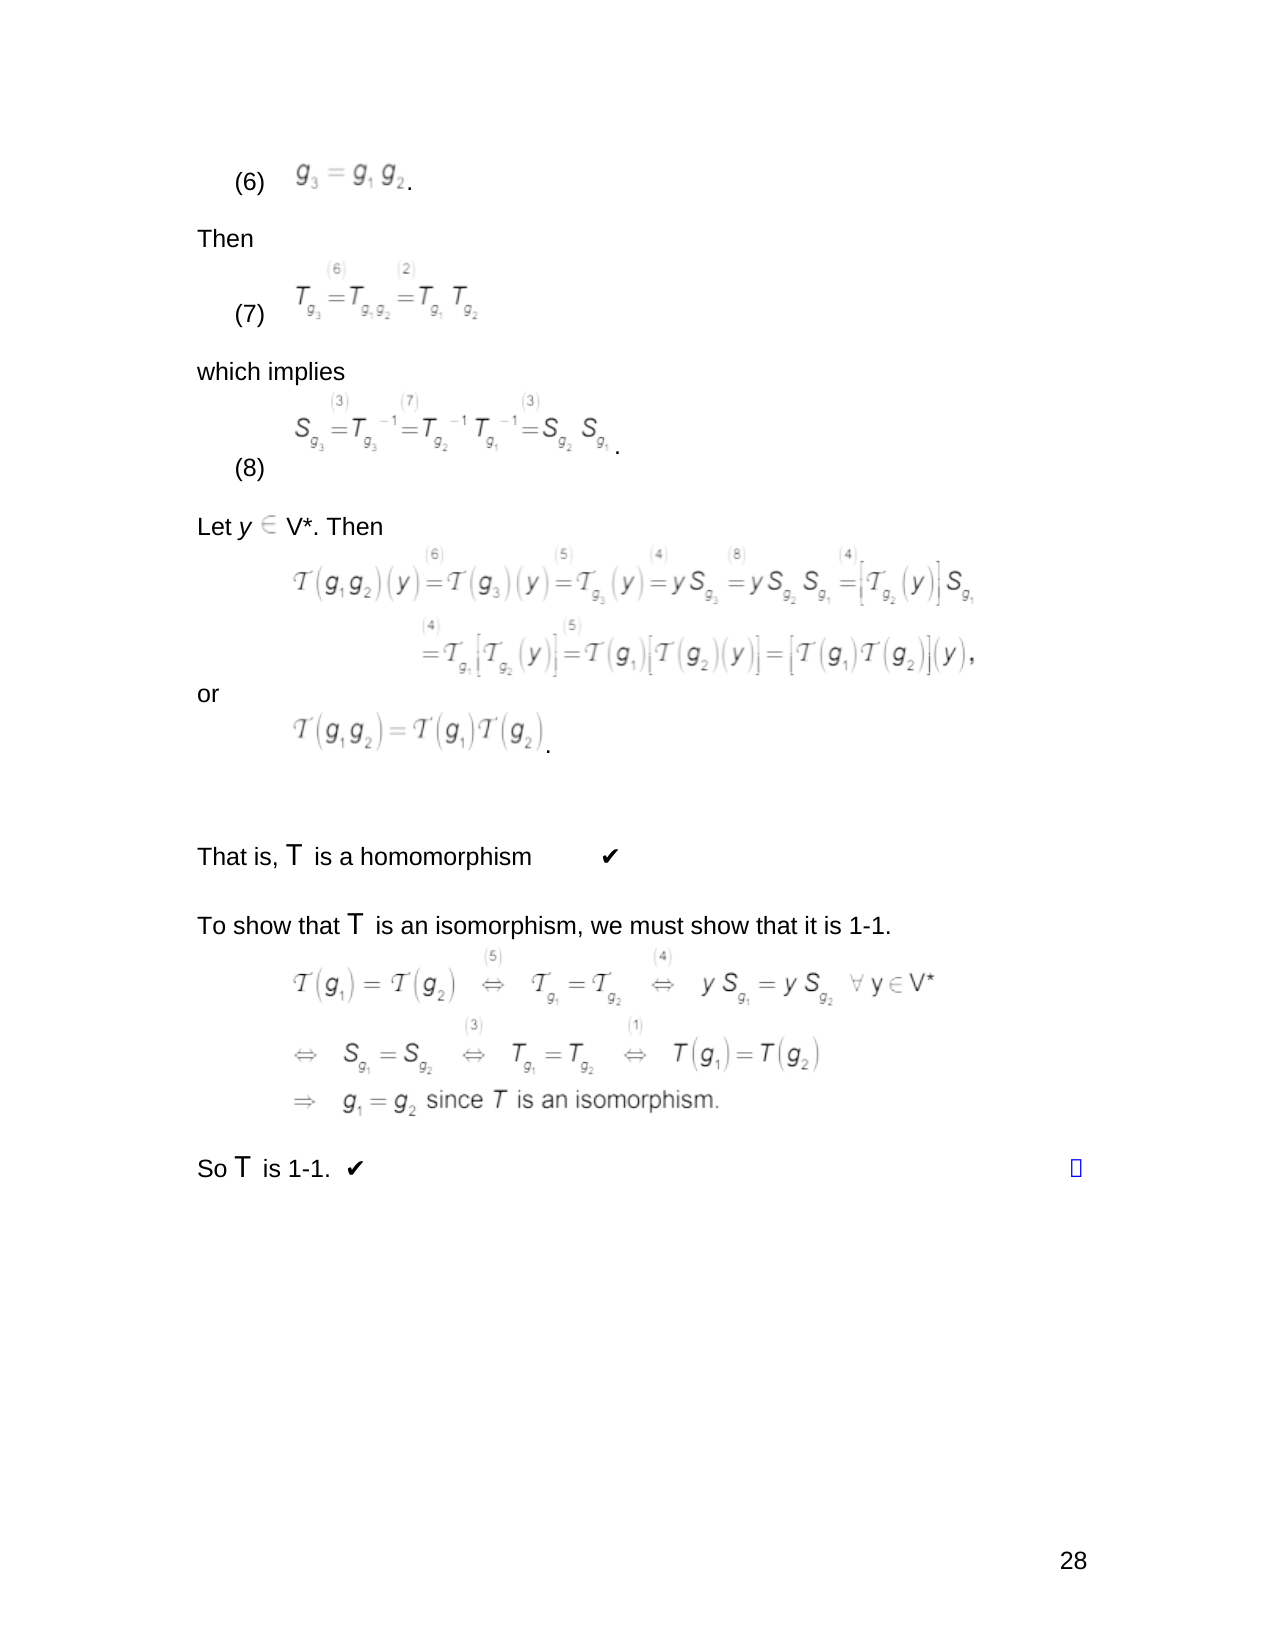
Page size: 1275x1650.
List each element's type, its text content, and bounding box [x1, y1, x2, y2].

text Let y V*. Then [197, 510, 1087, 541]
text Then [197, 224, 1087, 253]
text So T is 1-1. ✔  [197, 1147, 1087, 1186]
list . [234, 150, 1087, 196]
list . [234, 385, 1087, 481]
text or [197, 679, 1087, 708]
text That is, T is a homomorphism ✔ [197, 835, 1087, 874]
text To show that T is an isomorphism, we must show that it is 1-1. [197, 903, 1087, 943]
text . [197, 708, 1087, 806]
text which implies [197, 357, 1087, 385]
